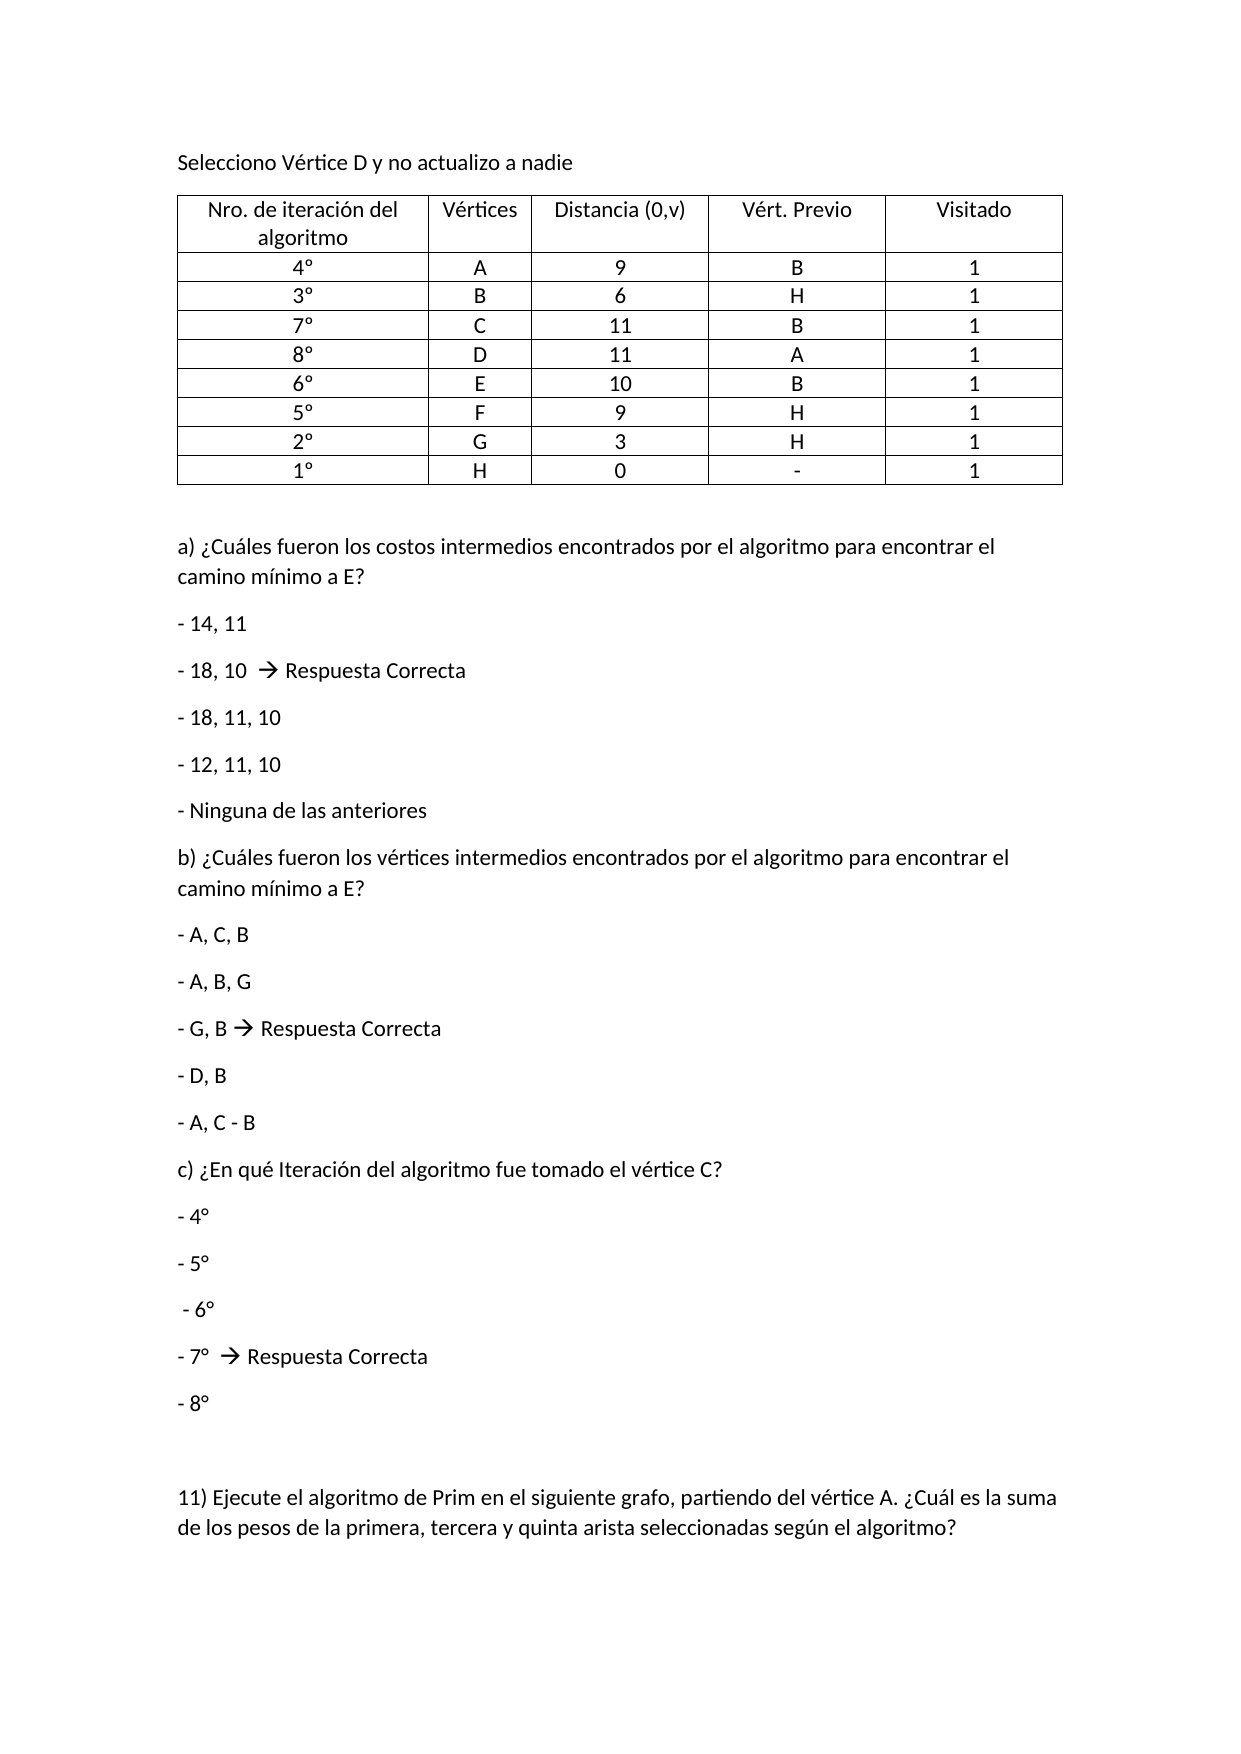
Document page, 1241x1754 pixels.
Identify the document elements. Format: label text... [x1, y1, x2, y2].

table_cell 5º [178, 398, 428, 426]
text - 5° [177, 1249, 1063, 1277]
text - 6° [177, 1296, 1063, 1323]
text - A, C, B [177, 921, 1063, 948]
text c) ¿En qué Iteración del algoritmo fue tomado el vértice C? [177, 1155, 1063, 1183]
table_cell 6 [532, 282, 708, 310]
table_cell B [709, 253, 885, 281]
table_cell 9 [532, 253, 708, 281]
text - A, B, G [177, 967, 1063, 995]
table_cell 2º [178, 427, 428, 455]
table_cell 0 [532, 456, 708, 484]
table_cell 6º [178, 369, 428, 397]
table_cell H [709, 282, 885, 310]
table_cell G [429, 427, 531, 455]
table_cell 7º [178, 311, 428, 339]
text - A, C - B [177, 1108, 1063, 1136]
table_cell E [429, 369, 531, 397]
text b) ¿Cuáles fueron los vértices intermedios encontrados por el algoritmo para encontrar el camino mínimo a E? [177, 843, 1063, 902]
table_cell 8º [178, 340, 428, 368]
text - Ninguna de las anteriores [177, 797, 1063, 824]
text - D, B [177, 1061, 1063, 1089]
table_cell 10 [532, 369, 708, 397]
table_cell 11 [532, 340, 708, 368]
table_cell 11 [532, 311, 708, 339]
table_cell 3 [532, 427, 708, 455]
table_cell 1 [886, 369, 1062, 397]
table_cell A [429, 253, 531, 281]
table_cell 1 [886, 282, 1062, 310]
text - 14, 11 [177, 609, 1063, 637]
table_header Nro. de iteración del algoritmo [178, 196, 428, 252]
text - 8° [177, 1389, 1063, 1417]
table_cell 1º [178, 456, 428, 484]
table_cell 1 [886, 340, 1062, 368]
table_cell 1 [886, 253, 1062, 281]
text - 7° Respuesta Correcta [177, 1342, 1063, 1370]
text - 4° [177, 1202, 1063, 1230]
table_cell H [709, 398, 885, 426]
table_header Distancia (0,v) [532, 196, 708, 252]
table_cell B [709, 311, 885, 339]
table_cell 4º [178, 253, 428, 281]
table_cell F [429, 398, 531, 426]
text - 18, 11, 10 [177, 703, 1063, 731]
table_cell A [709, 340, 885, 368]
text Selecciono Vértice D y no actualizo a nadie [177, 148, 1063, 176]
table_cell B [429, 282, 531, 310]
table_cell D [429, 340, 531, 368]
table_cell 1 [886, 311, 1062, 339]
table_cell C [429, 311, 531, 339]
text a) ¿Cuáles fueron los costos intermedios encontrados por el algoritmo para encontrar el camino mínimo a E? [177, 532, 1063, 590]
table_cell H [429, 456, 531, 484]
table_header Vért. Previo [709, 196, 885, 252]
table_cell - [709, 456, 885, 484]
table_cell 9 [532, 398, 708, 426]
table_cell H [709, 427, 885, 455]
text - G, B Respuesta Correcta [177, 1014, 1063, 1042]
table_cell 1 [886, 456, 1062, 484]
table_cell B [709, 369, 885, 397]
table_cell 1 [886, 398, 1062, 426]
table_header Vértices [429, 196, 531, 252]
table_cell 1 [886, 427, 1062, 455]
table_cell 3º [178, 282, 428, 310]
table_header Visitado [886, 196, 1062, 252]
text - 12, 11, 10 [177, 750, 1063, 778]
text 11) Ejecute el algoritmo de Prim en el siguiente grafo, partiendo del vértice A. ¿Cuál es la suma de los pesos de la primera, tercera y quinta arista seleccionadas según el algoritmo? [177, 1483, 1063, 1541]
text - 18, 10 Respuesta Correcta [177, 656, 1063, 684]
